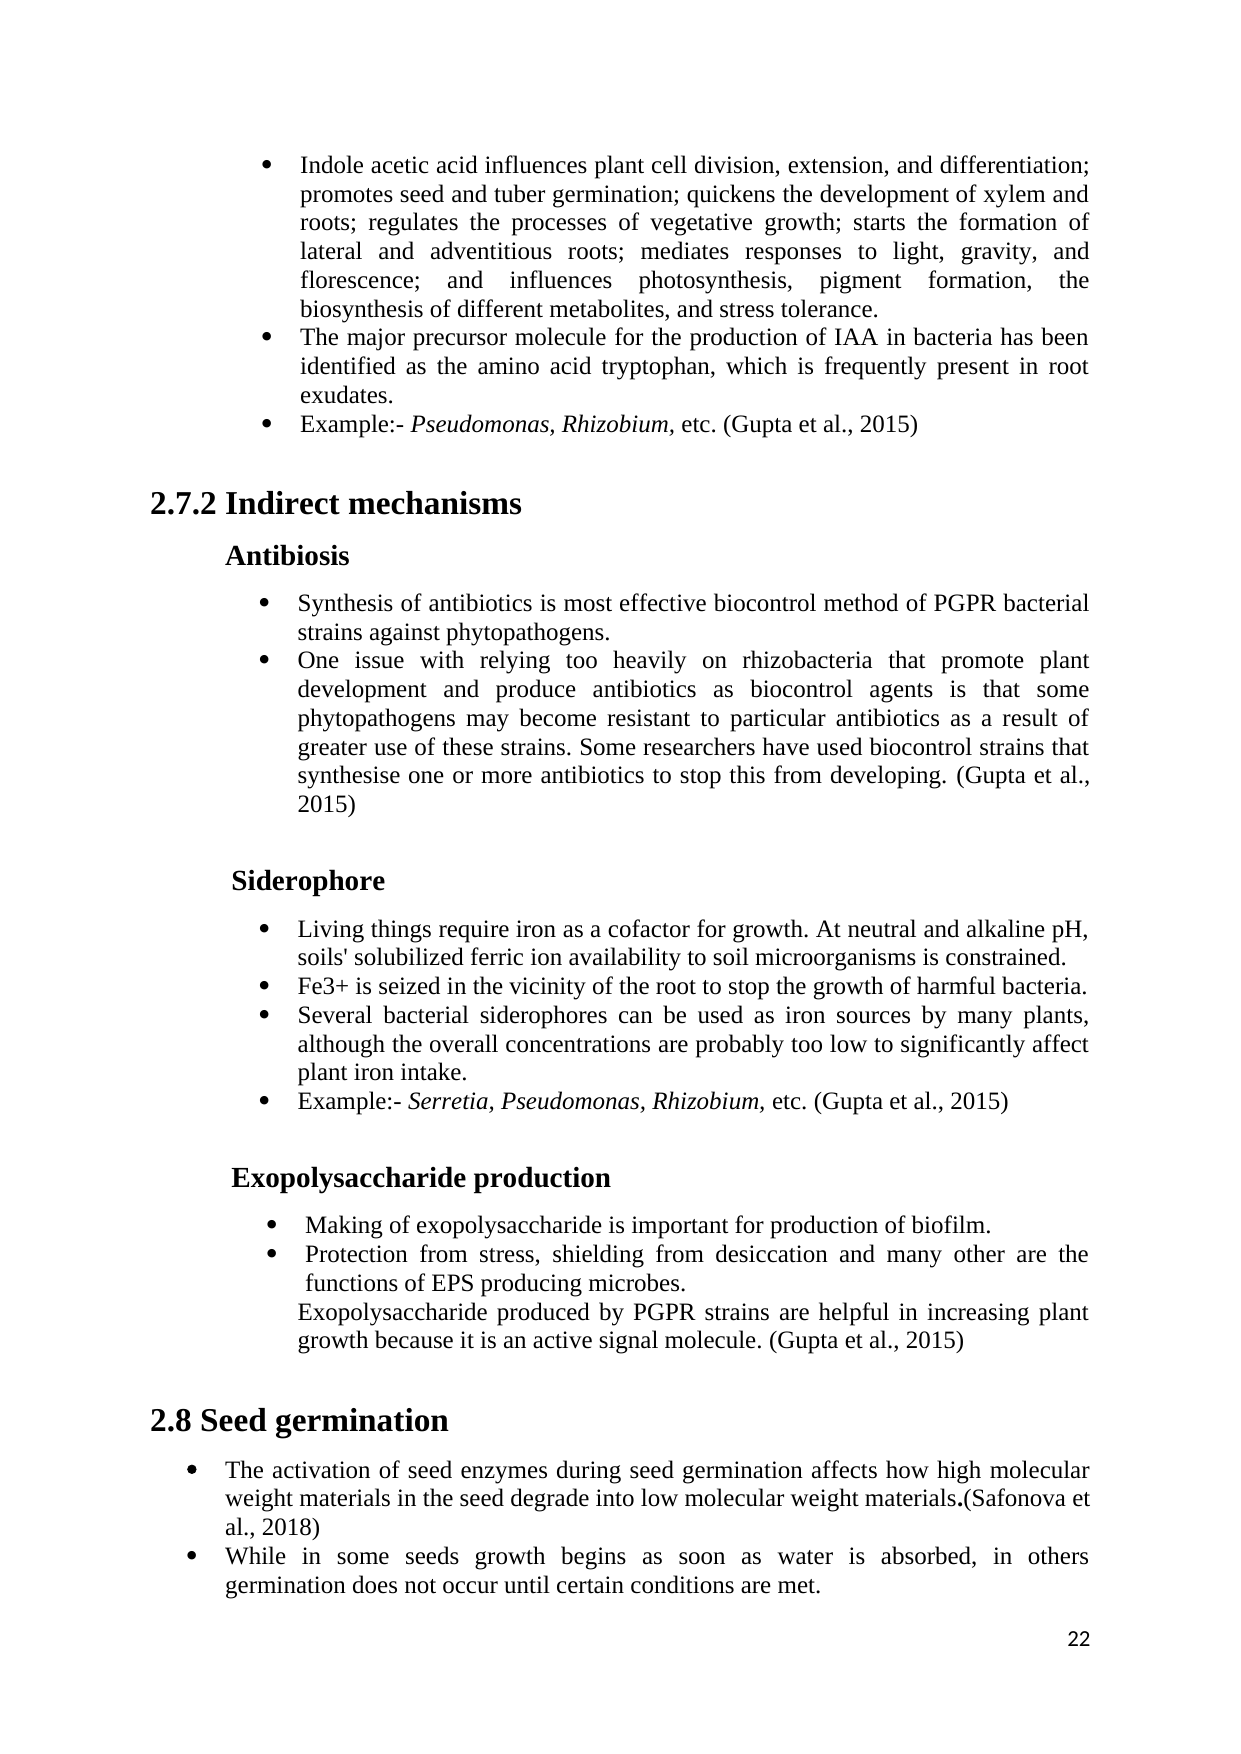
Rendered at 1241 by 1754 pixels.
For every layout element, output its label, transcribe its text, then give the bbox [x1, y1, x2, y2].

list The major precursor molecule for the production of IAA in bacteria has been identified as the amino acid tryptophan, which is frequently present in root exudates. [262, 322, 1090, 409]
list Example:- Pseudomonas, Rhizobium, etc. (Gupta et al., 2015) [262, 409, 1090, 437]
list Indole acetic acid influences plant cell division, extension, and differentiation; promotes seed and tuber germination; quickens the development of xylem and roots; regulates the processes of vegetative growth; starts the formation of lateral and adventitious roots; mediates responses to light, gravity, and florescence; and influences photosynthesis, pigment formation, the biosynthesis of different metabolites, and stress tolerance. [262, 150, 1090, 322]
list The activation of seed enzymes during seed germination affects how high molecular weight materials in the seed degrade into low molecular weight materials.(Safonova et al., 2018) [187, 1455, 1090, 1541]
text Exopolysaccharide production [150, 1160, 1090, 1194]
text Siderophore [150, 863, 1090, 897]
list Synthesis of antibiotics is most effective biocontrol method of PGPR bacterial strains against phytopathogens. [260, 588, 1090, 646]
list Example:- Serretia, Pseudomonas, Rhizobium, etc. (Gupta et al., 2015) [260, 1086, 1090, 1115]
list Protection from stress, shielding from desiccation and many other are the functions of EPS producing microbes. [267, 1239, 1090, 1297]
list While in some seeds growth begins as soon as water is absorbed, in others germination does not occur until certain conditions are met. [187, 1541, 1090, 1598]
list Exopolysaccharide produced by PGPR strains are helpful in increasing plant growth because it is an active signal molecule. (Gupta et al., 2015) [297, 1297, 1090, 1354]
list Living things require iron as a cofactor for growth. At neutral and alkaline pH, soils' solubilized ferric ion availability to soil microorganisms is constrained. [260, 914, 1090, 971]
list Fe3+ is seized in the vicinity of the root to stop the growth of harmful bacteria. [260, 971, 1090, 1000]
text 2.8 Seed germination [150, 1400, 1090, 1438]
text 2.7.2 Indirect mechanisms [150, 483, 1090, 521]
list Making of exopolysaccharide is important for production of biofilm. [267, 1211, 1090, 1239]
list One issue with relying too heavily on rhizobacteria that promote plant development and produce antibiotics as biocontrol agents is that some phytopathogens may become resistant to particular antibiotics as a result of greater use of these strains. Some researchers have used biocontrol strains that synthesise one or more antibiotics to stop this from developing. (Gupta et al., 2015) [260, 646, 1090, 818]
list Several bacterial siderophores can be used as iron sources by many plants, although the overall concentrations are probably too low to significantly affect plant iron intake. [260, 1000, 1090, 1086]
text Antibiosis [150, 538, 1090, 571]
